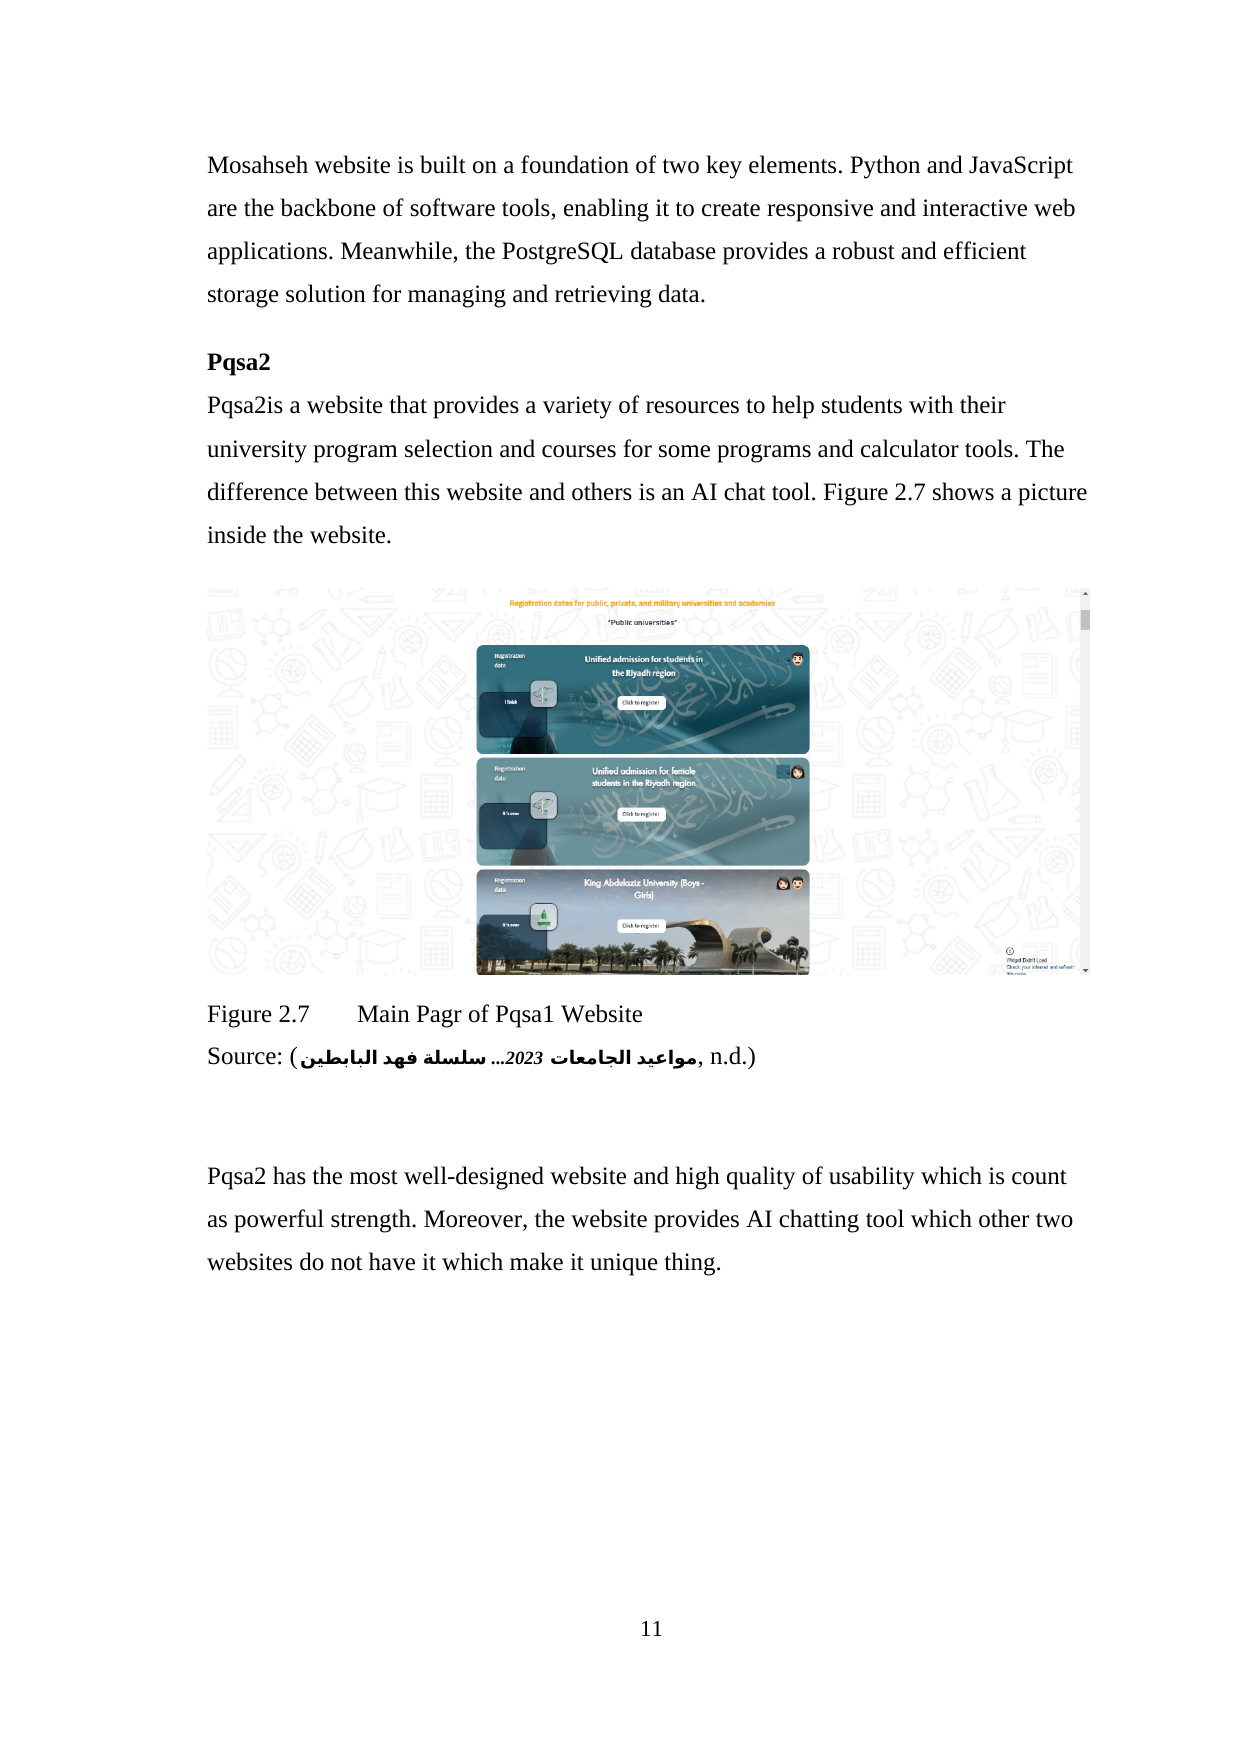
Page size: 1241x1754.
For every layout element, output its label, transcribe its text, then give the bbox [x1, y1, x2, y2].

picture [206, 588, 1091, 975]
text Pqsa2is a website that provides a variety of resources to help students with their university program selection and courses for some programs and calculator tools. The difference between this website and others is an AI chat tool. Figure 2.7 shows a picture inside the website. [207, 391, 1090, 549]
text Pqsa2 has the most well-designed website and high quality of usability which is count as powerful strength. Moreover, the website provides AI chatting tool which other two websites do not have it which make it unique thing. [207, 1161, 1090, 1276]
text Figure ‎2.7 Main Pagr of Pqsa1 Website [207, 999, 1090, 1028]
text Mosahseh website is built on a foundation of two key elements. Python and JavaScript are the backbone of software tools, enabling it to create responsive and interactive web applications. Meanwhile, the PostgreSQL database provides a robust and efficient storage solution for managing and retrieving data. [207, 150, 1090, 308]
subtitle Pqsa2 [207, 347, 1090, 376]
text Source: [207, 1041, 1090, 1069]
